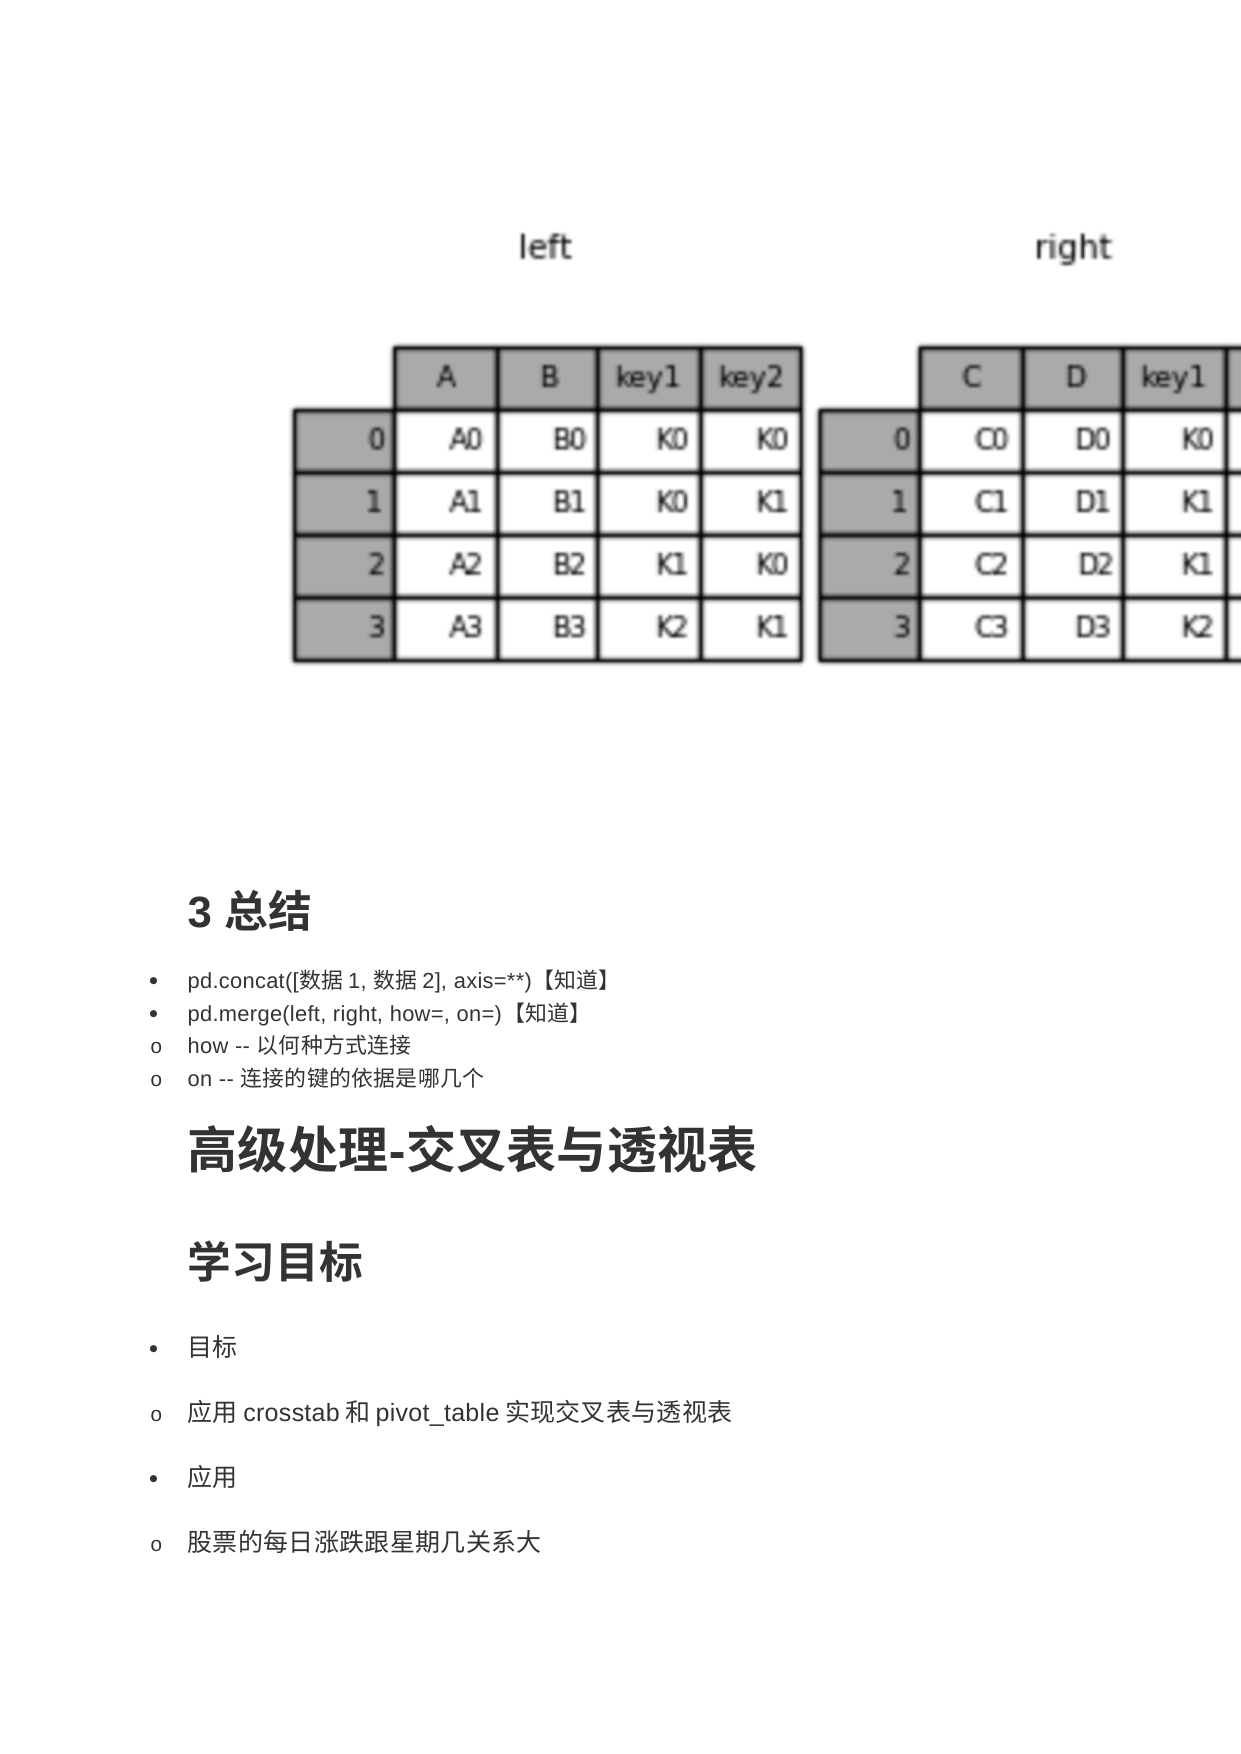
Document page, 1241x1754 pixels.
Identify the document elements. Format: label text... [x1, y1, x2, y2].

text 高级处理-交叉表与透视表 [187, 1098, 1053, 1195]
subtitle 3 总结 [187, 876, 1053, 941]
list 目标 [150, 1313, 1053, 1378]
list 股票的每日涨跌跟星期几关系大 [150, 1508, 1053, 1573]
list on -- 连接的键的依据是哪几个 [150, 1060, 1053, 1093]
text 学习目标 [187, 1227, 1053, 1292]
list how -- 以何种方式连接 [150, 1028, 1053, 1060]
picture [187, 162, 1241, 844]
list pd.merge(left, right, how=, on=)【知道】 [150, 995, 1053, 1028]
list 应用crosstab和pivot_table实现交叉表与透视表 [150, 1378, 1053, 1443]
list pd.concat([数据1, 数据2], axis=**)【知道】 [150, 963, 1053, 995]
list 应用 [150, 1443, 1053, 1508]
